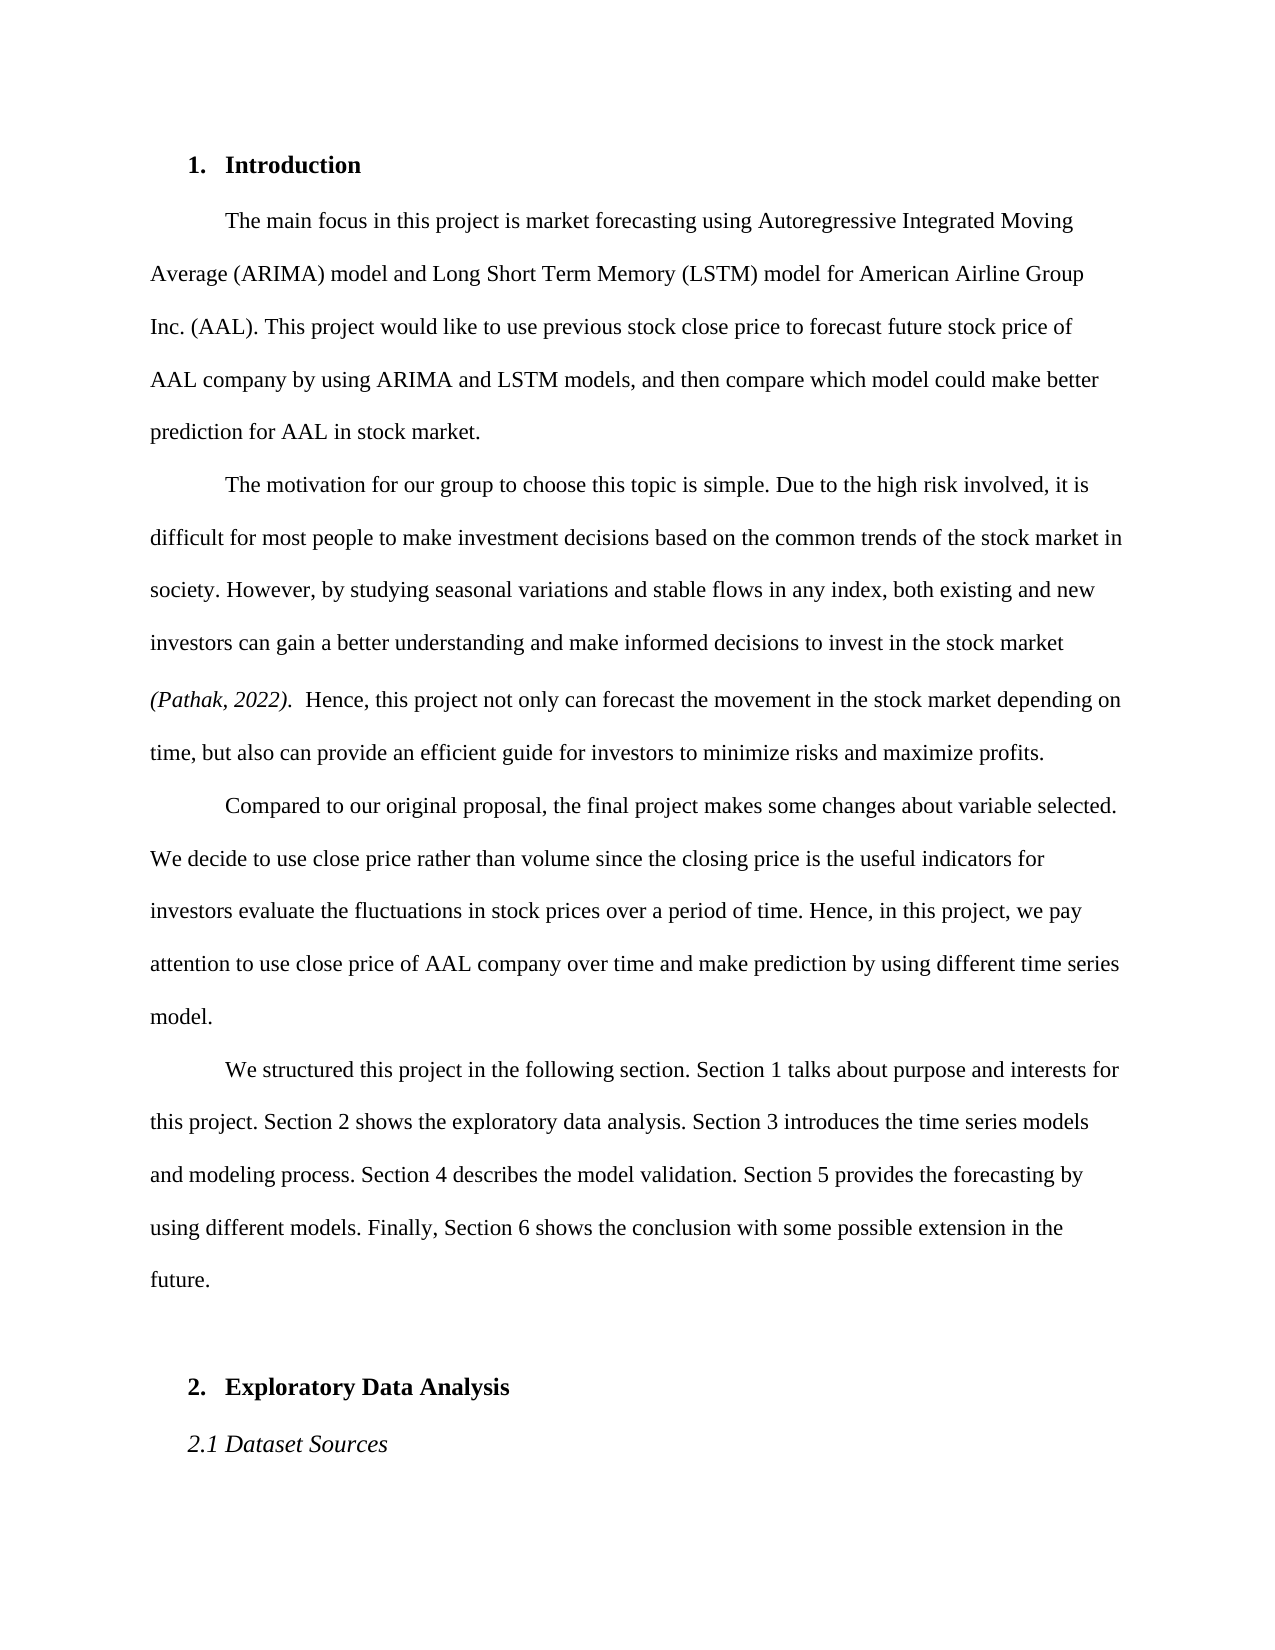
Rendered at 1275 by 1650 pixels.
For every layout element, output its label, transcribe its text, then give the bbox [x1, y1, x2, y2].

text Compared to our original proposal, the final project makes some changes about variable selected. We decide to use close price rather than volume since the closing price is the useful indicators for investors evaluate the fluctuations in stock prices over a period of time. Hence, in this project, we pay attention to use close price of AAL company over time and make prediction by using different time series model. [150, 792, 1125, 1029]
text The motivation for our group to choose this topic is simple. Due to the high risk involved, it is difficult for most people to make investment decisions based on the common trends of the stock market in society. However, by studying seasonal variations and stable flows in any index, both existing and new investors can gain a better understanding and make informed decisions to invest in the stock market (Pathak, 2022). Hence, this project not only can forecast the movement in the stock market depending on time, but also can provide an efficient guide for investors to minimize risks and maximize profits. [150, 471, 1125, 766]
text The main focus in this project is market forecasting using Autoregressive Integrated Moving Average (ARIMA) model and Long Short Term Memory (LSTM) model for American Airline Group Inc. (AAL). This project would like to use previous stock close price to forecast future stock price of AAL company by using ARIMA and LSTM models, and then compare which model could make better prediction for AAL in stock market. [150, 207, 1125, 445]
list Dataset Sources [187, 1429, 1125, 1458]
text We structured this project in the following section. Section 1 talks about purpose and interests for this project. Section 2 shows the exploratory data analysis. Section 3 introduces the time series models and modeling process. Section 4 describes the model validation. Section 5 provides the forecasting by using different models. Finally, Section 6 shows the conclusion with some possible extension in the future. [150, 1056, 1125, 1293]
list Exploratory Data Analysis [187, 1372, 1125, 1401]
list Introduction [187, 150, 1125, 179]
